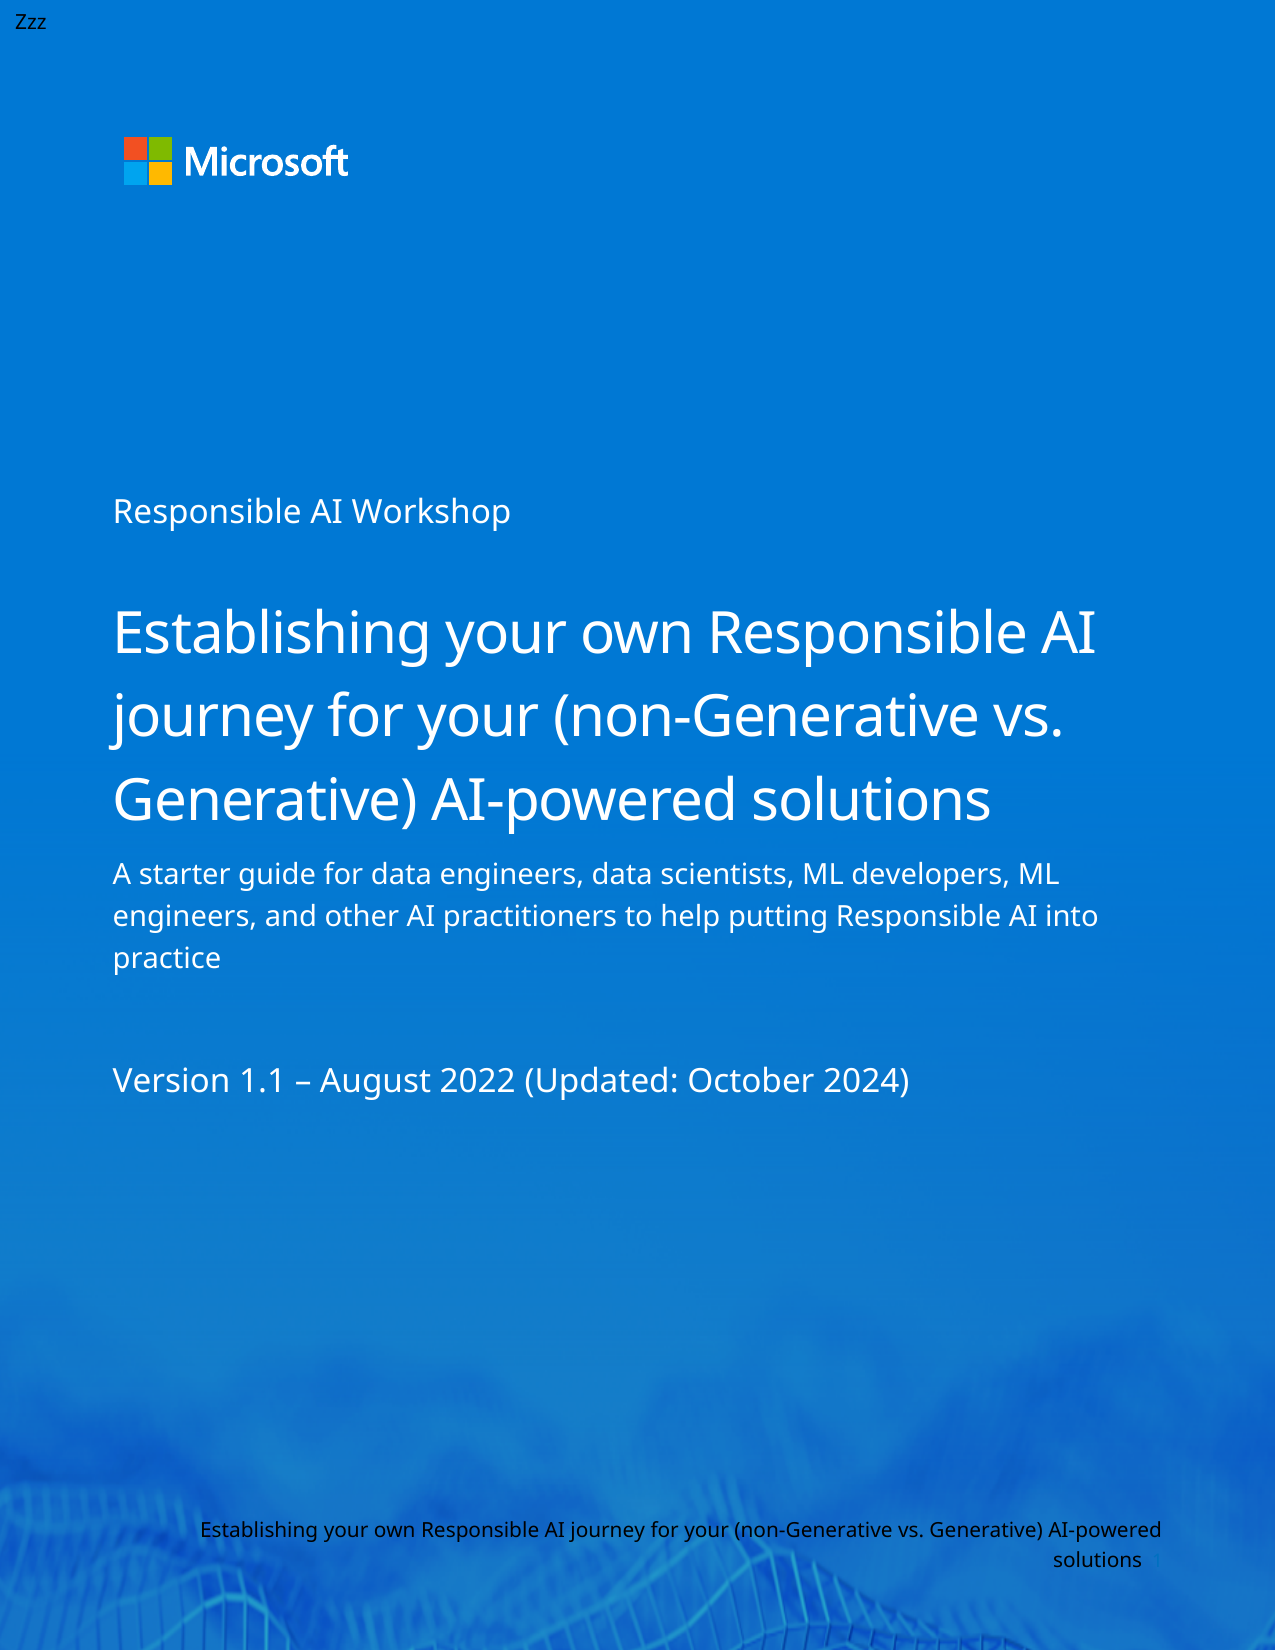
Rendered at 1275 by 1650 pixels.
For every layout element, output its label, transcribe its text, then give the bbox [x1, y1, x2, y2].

picture [0, 424, 1275, 1650]
title Establishing your own Responsible AI journey for your (non-Generative vs. Generative) AI-powered solutions [112, 591, 1162, 837]
text A starter guide for data engineers, data scientists, ML developers, ML engineers, and other AI practitioners to help putting Responsible AI into practice [112, 853, 1162, 977]
text Responsible AI Workshop [112, 488, 1162, 534]
text Version 1.1 – August 2022 (Updated: October 2024) [112, 1057, 1162, 1102]
